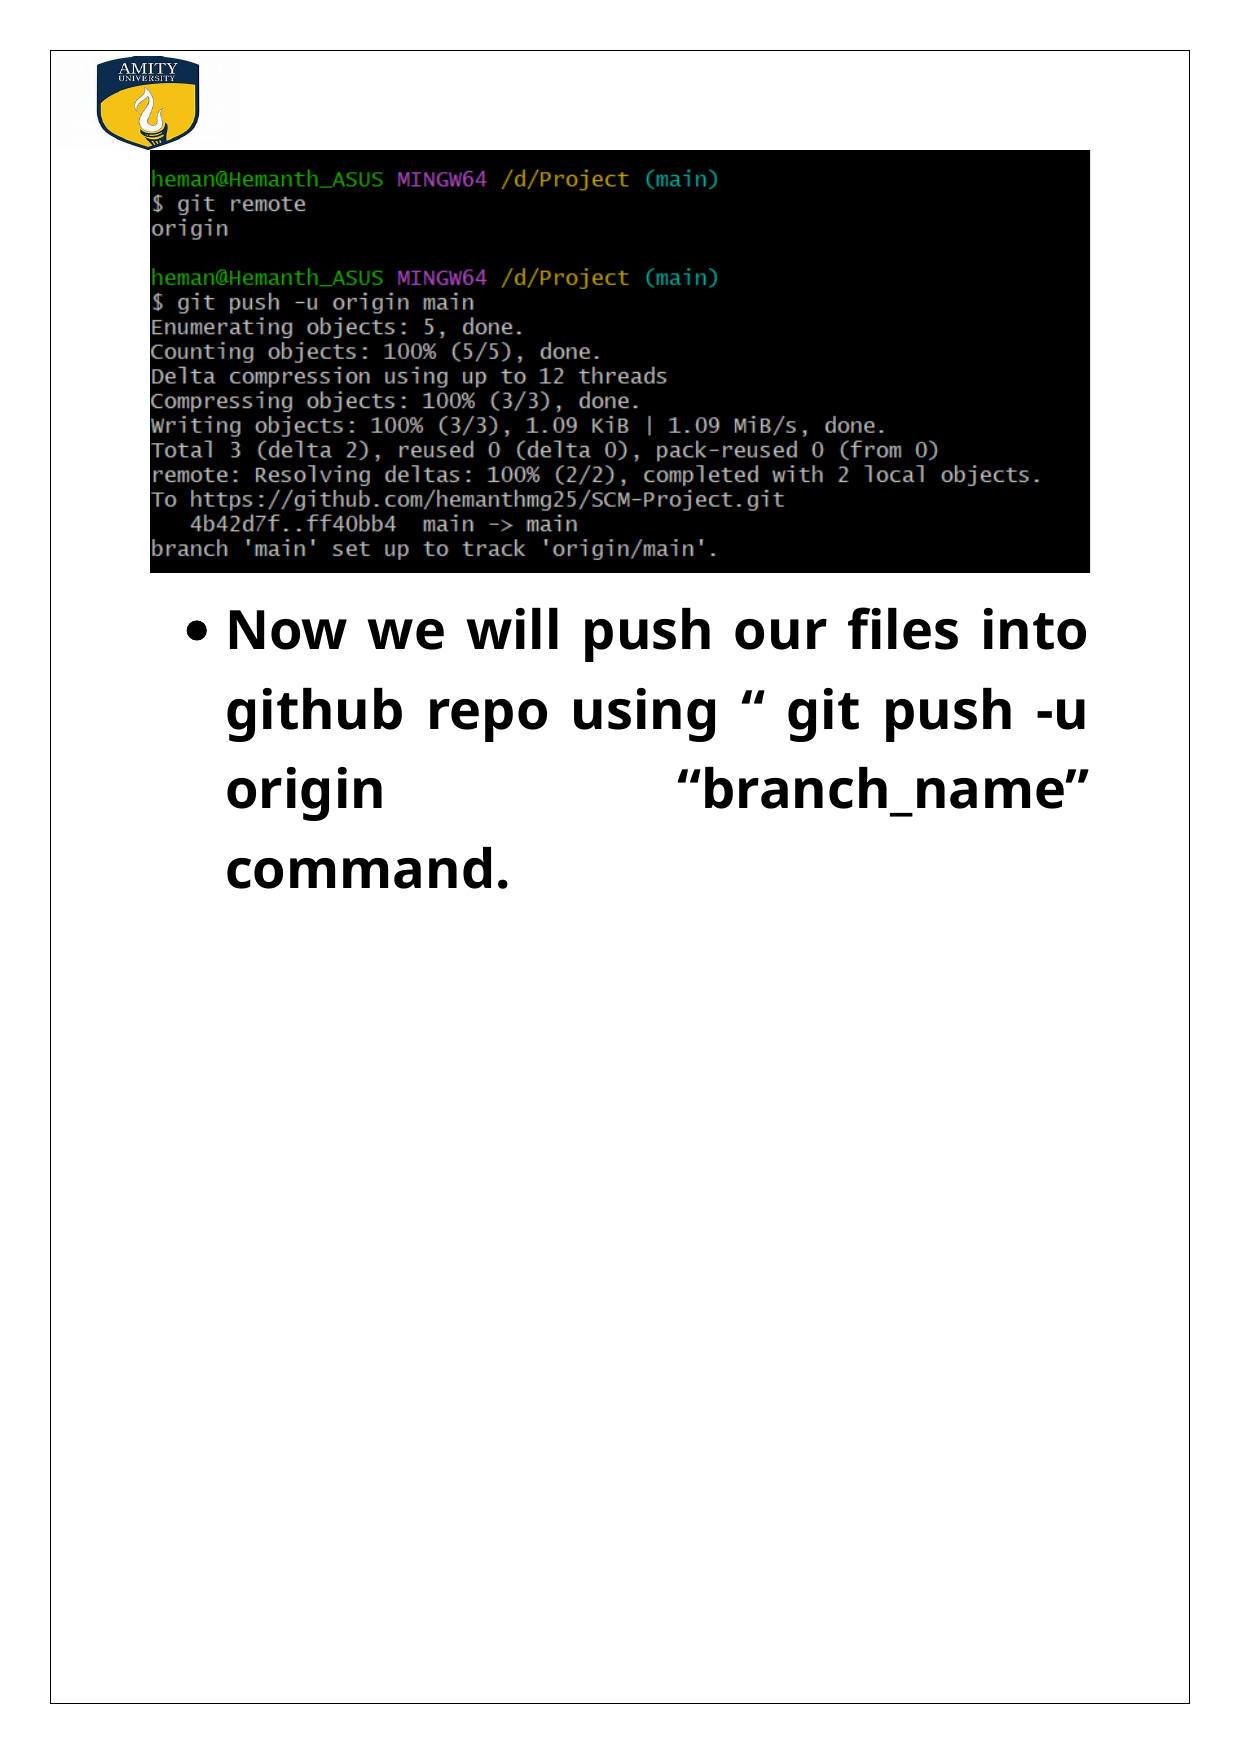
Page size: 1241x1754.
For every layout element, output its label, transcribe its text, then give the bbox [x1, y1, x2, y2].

picture [56, 56, 1091, 573]
list Now we will push our files into github repo using “ git push -u origin “branch_name” command. [187, 592, 1090, 904]
